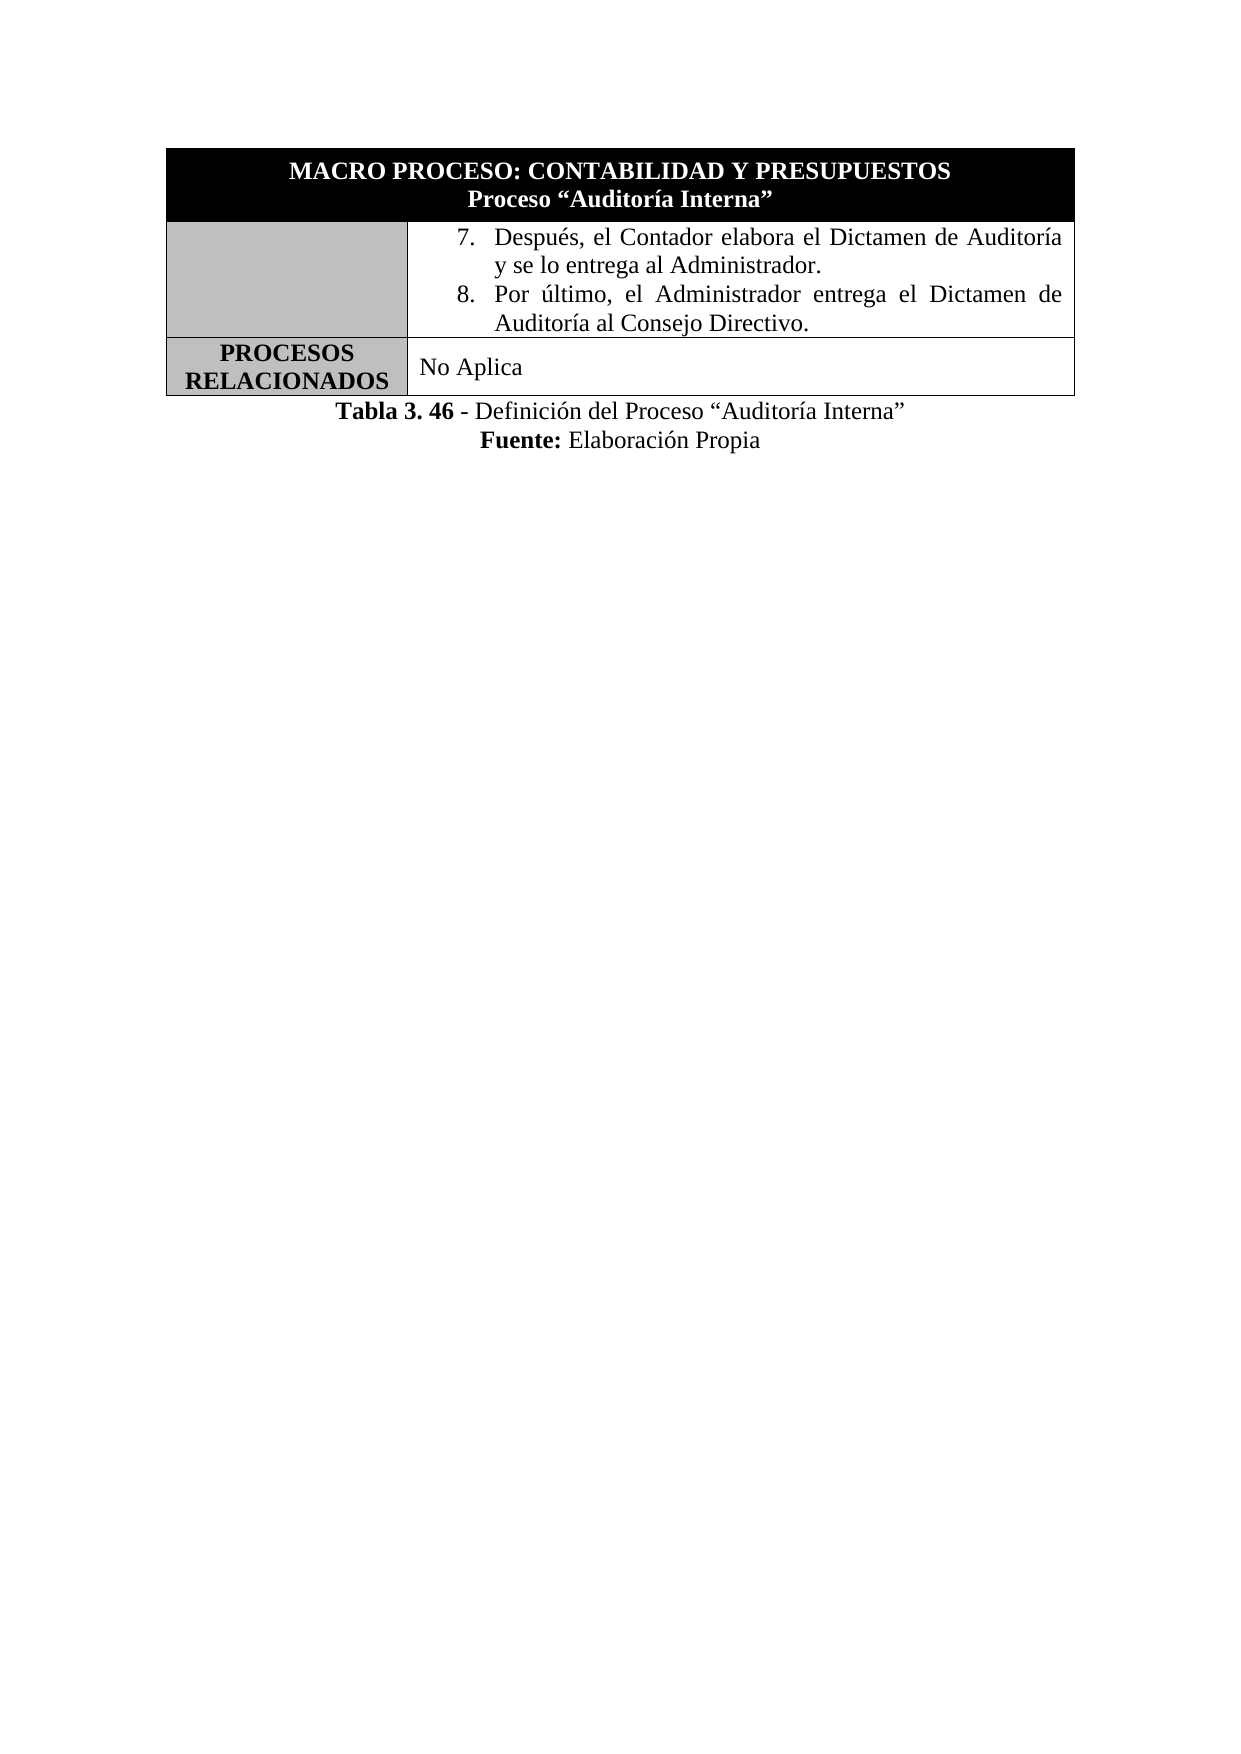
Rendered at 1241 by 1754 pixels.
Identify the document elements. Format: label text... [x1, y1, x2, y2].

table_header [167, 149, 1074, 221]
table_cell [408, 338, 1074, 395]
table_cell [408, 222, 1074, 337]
text Tabla 3. 46 - Definición del Proceso “Auditoría Interna” [177, 396, 1063, 425]
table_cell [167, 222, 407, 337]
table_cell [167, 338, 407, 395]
text Fuente: Elaboración Propia [177, 425, 1063, 454]
